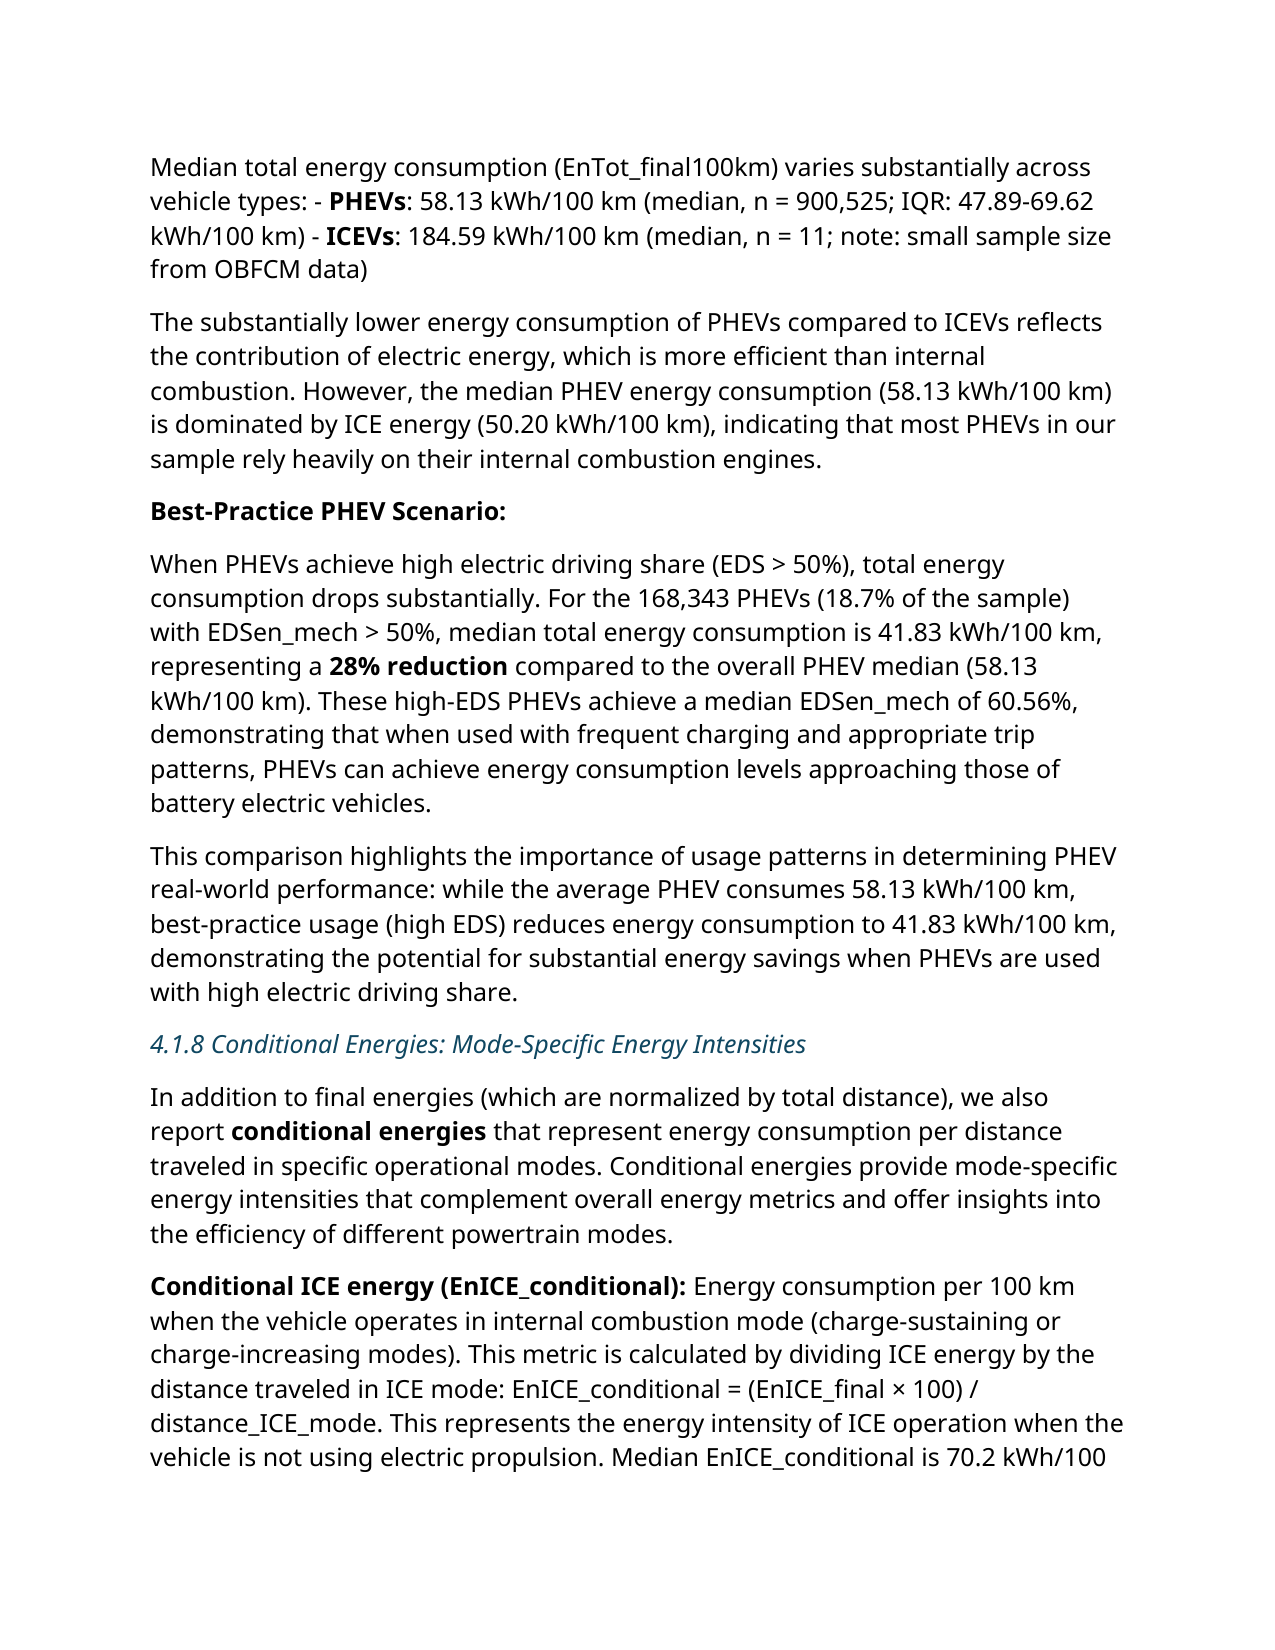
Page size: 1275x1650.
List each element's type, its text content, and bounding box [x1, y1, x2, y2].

text The substantially lower energy consumption of PHEVs compared to ICEVs reflects the contribution of electric energy, which is more efficient than internal combustion. However, the median PHEV energy consumption (58.13 kWh/100 km) is dominated by ICE energy (50.20 kWh/100 km), indicating that most PHEVs in our sample rely heavily on their internal combustion engines. [150, 305, 1125, 475]
text When PHEVs achieve high electric driving share (EDS > 50%), total energy consumption drops substantially. For the 168,343 PHEVs (18.7% of the sample) with EDSen_mech > 50%, median total energy consumption is 41.83 kWh/100 km, representing a 28% reduction compared to the overall PHEV median (58.13 kWh/100 km). These high-EDS PHEVs achieve a median EDSen_mech of 60.56%, demonstrating that when used with frequent charging and appropriate trip patterns, PHEVs can achieve energy consumption levels approaching those of battery electric vehicles. [150, 547, 1125, 819]
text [150, 1269, 1125, 1473]
text Best-Practice PHEV Scenario: [150, 494, 1125, 528]
text This comparison highlights the importance of usage patterns in determining PHEV real-world performance: while the average PHEV consumes 58.13 kWh/100 km, best-practice usage (high EDS) reduces energy consumption to 41.83 kWh/100 km, demonstrating the potential for substantial energy savings when PHEVs are used with high electric driving share. [150, 838, 1125, 1008]
subtitle 4.1.8 Conditional Energies: Mode-Specific Energy Intensities [150, 1027, 1125, 1061]
text Median total energy consumption (EnTot_final100km) varies substantially across vehicle types: - PHEVs: 58.13 kWh/100 km (median, n = 900,525; IQR: 47.89-69.62 kWh/100 km) - ICEVs: 184.59 kWh/100 km (median, n = 11; note: small sample size from OBFCM data) [150, 150, 1125, 286]
text In addition to final energies (which are normalized by total distance), we also report conditional energies that represent energy consumption per distance traveled in specific operational modes. Conditional energies provide mode-specific energy intensities that complement overall energy metrics and offer insights into the efficiency of different powertrain modes. [150, 1080, 1125, 1250]
